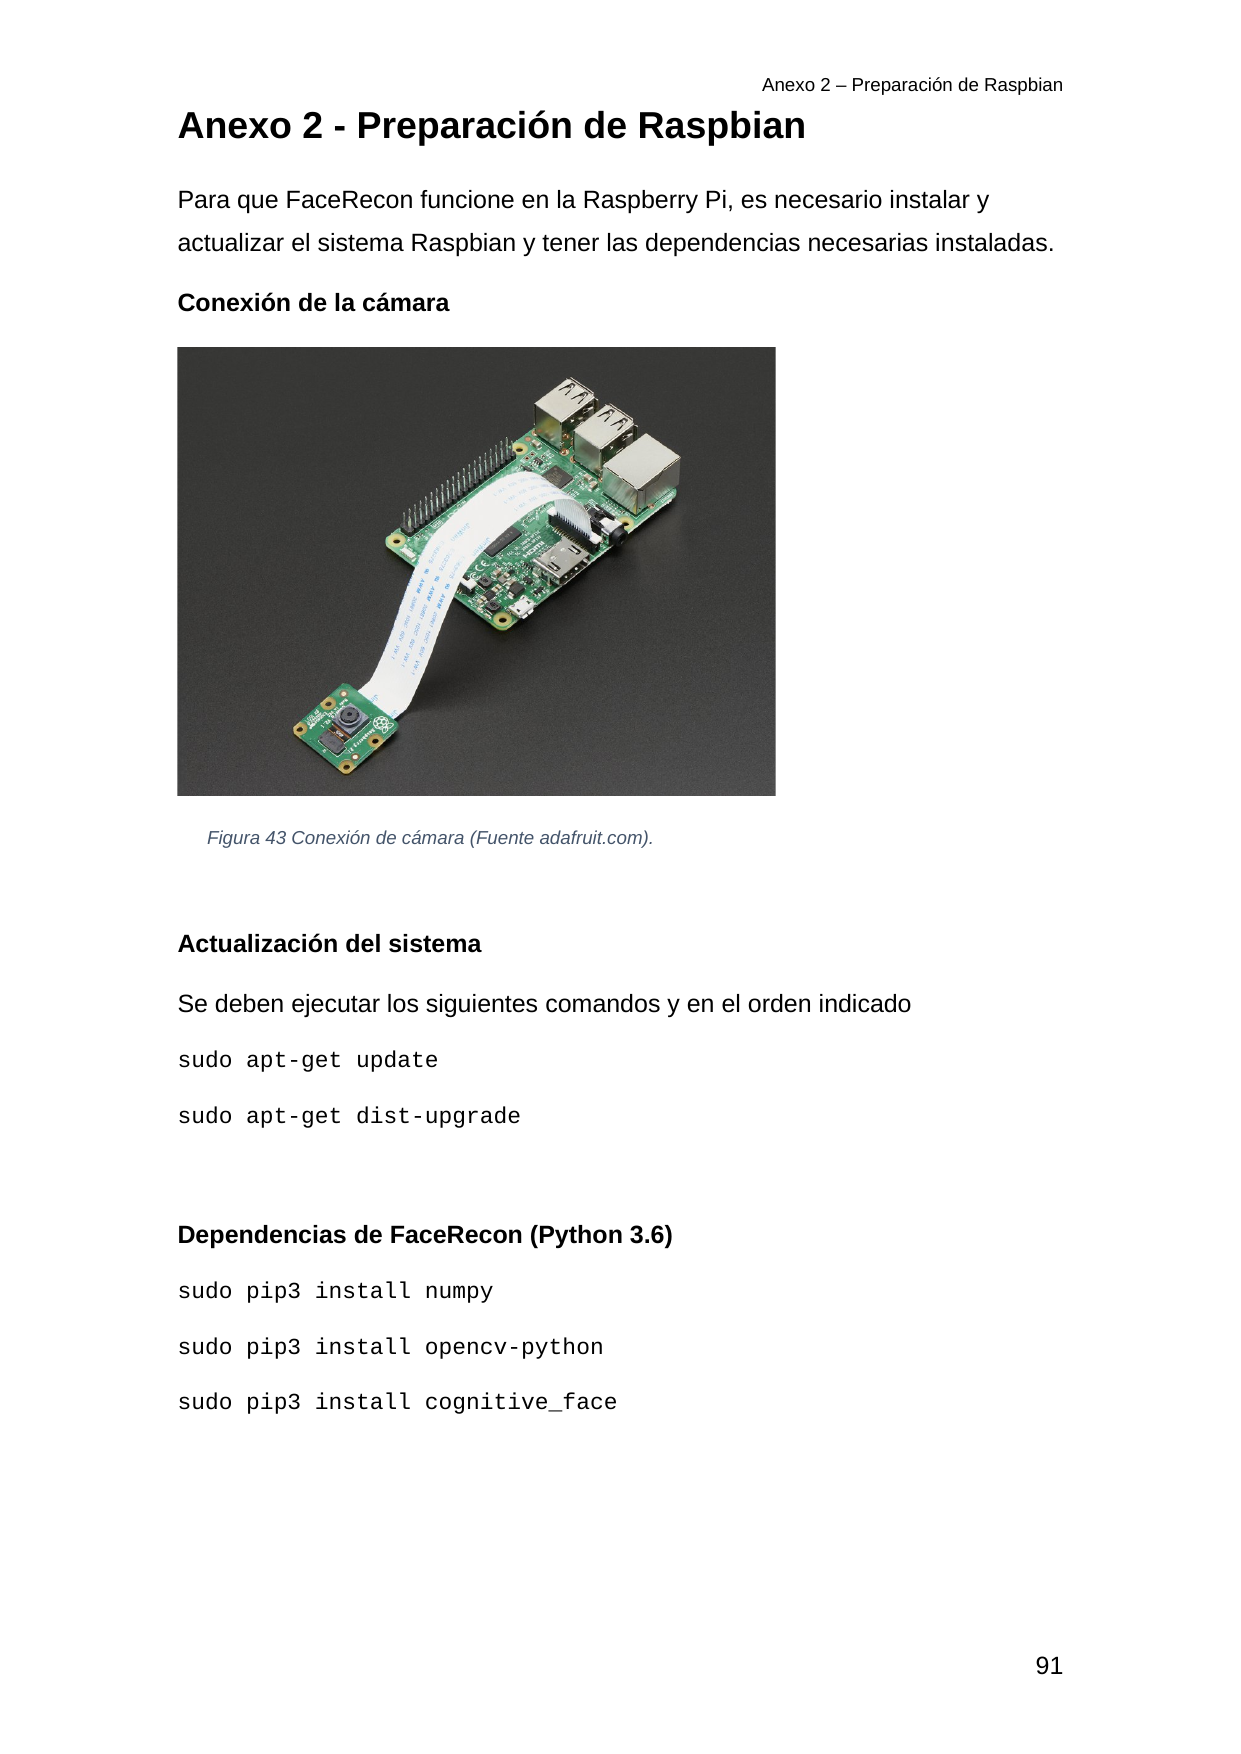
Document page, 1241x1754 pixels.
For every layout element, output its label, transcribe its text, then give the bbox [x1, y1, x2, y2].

text sudo pip3 install opencv-python [177, 1335, 1063, 1361]
text sudo pip3 install cognitive_face [177, 1391, 1063, 1416]
text Para que FaceRecon funcione en la Raspberry Pi, es necesario instalar y actualizar el sistema Raspbian y tener las dependencias necesarias instaladas. [177, 184, 1063, 256]
text Anexo 2 - Preparación de Raspbian [177, 103, 1063, 146]
text sudo pip3 install numpy [177, 1279, 1063, 1305]
text sudo apt-get update [177, 1049, 1063, 1075]
text Dependencias de FaceRecon (Python 3.6) [177, 1220, 1063, 1248]
text Conexión de la cámara [177, 287, 1063, 316]
text sudo apt-get dist-upgrade [177, 1104, 1063, 1130]
picture [177, 347, 776, 796]
text Se deben ejecutar los siguientes comandos y en el orden indicado [177, 989, 1063, 1018]
text Actualización del sistema [177, 929, 1063, 958]
